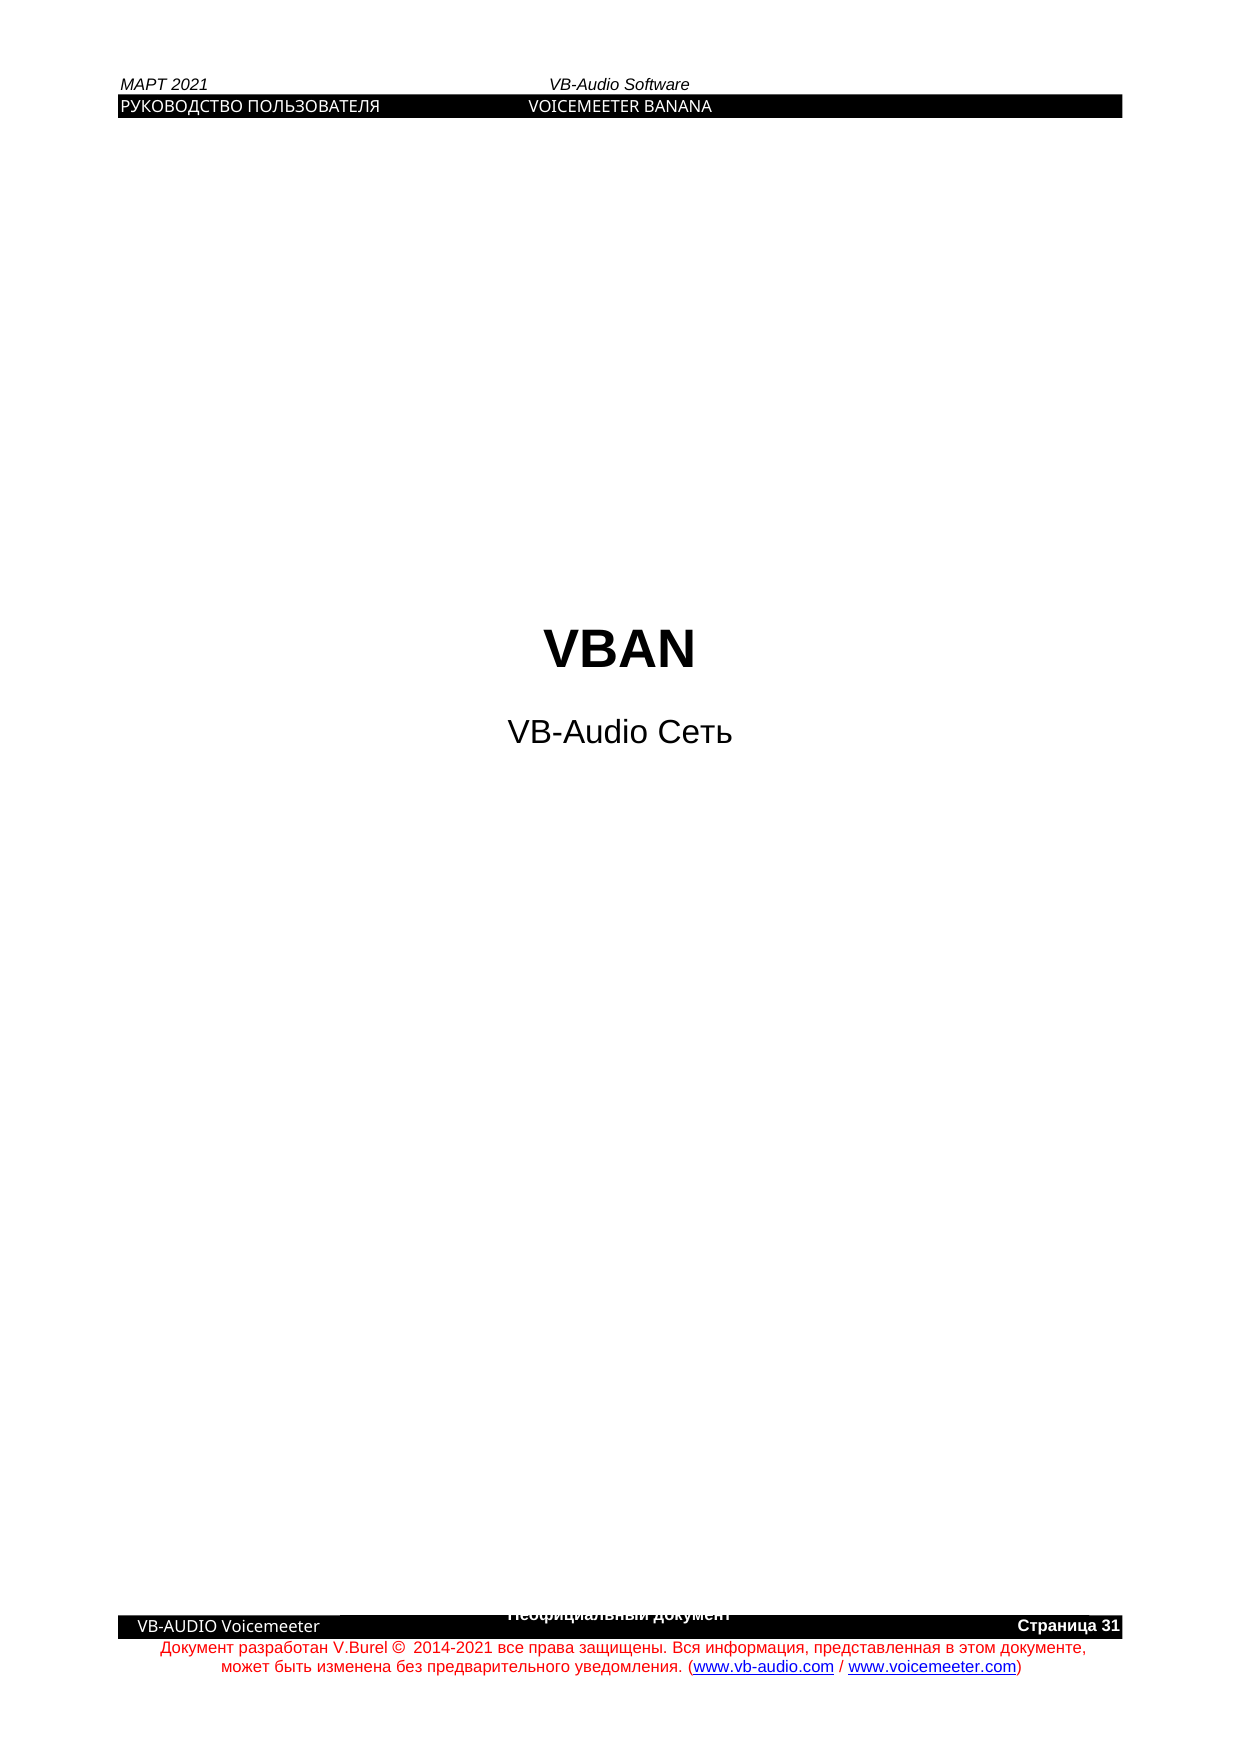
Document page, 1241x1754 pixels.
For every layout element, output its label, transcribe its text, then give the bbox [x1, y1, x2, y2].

text VB-Audio Сеть [118, 712, 1122, 751]
text VBAN [118, 617, 1122, 679]
